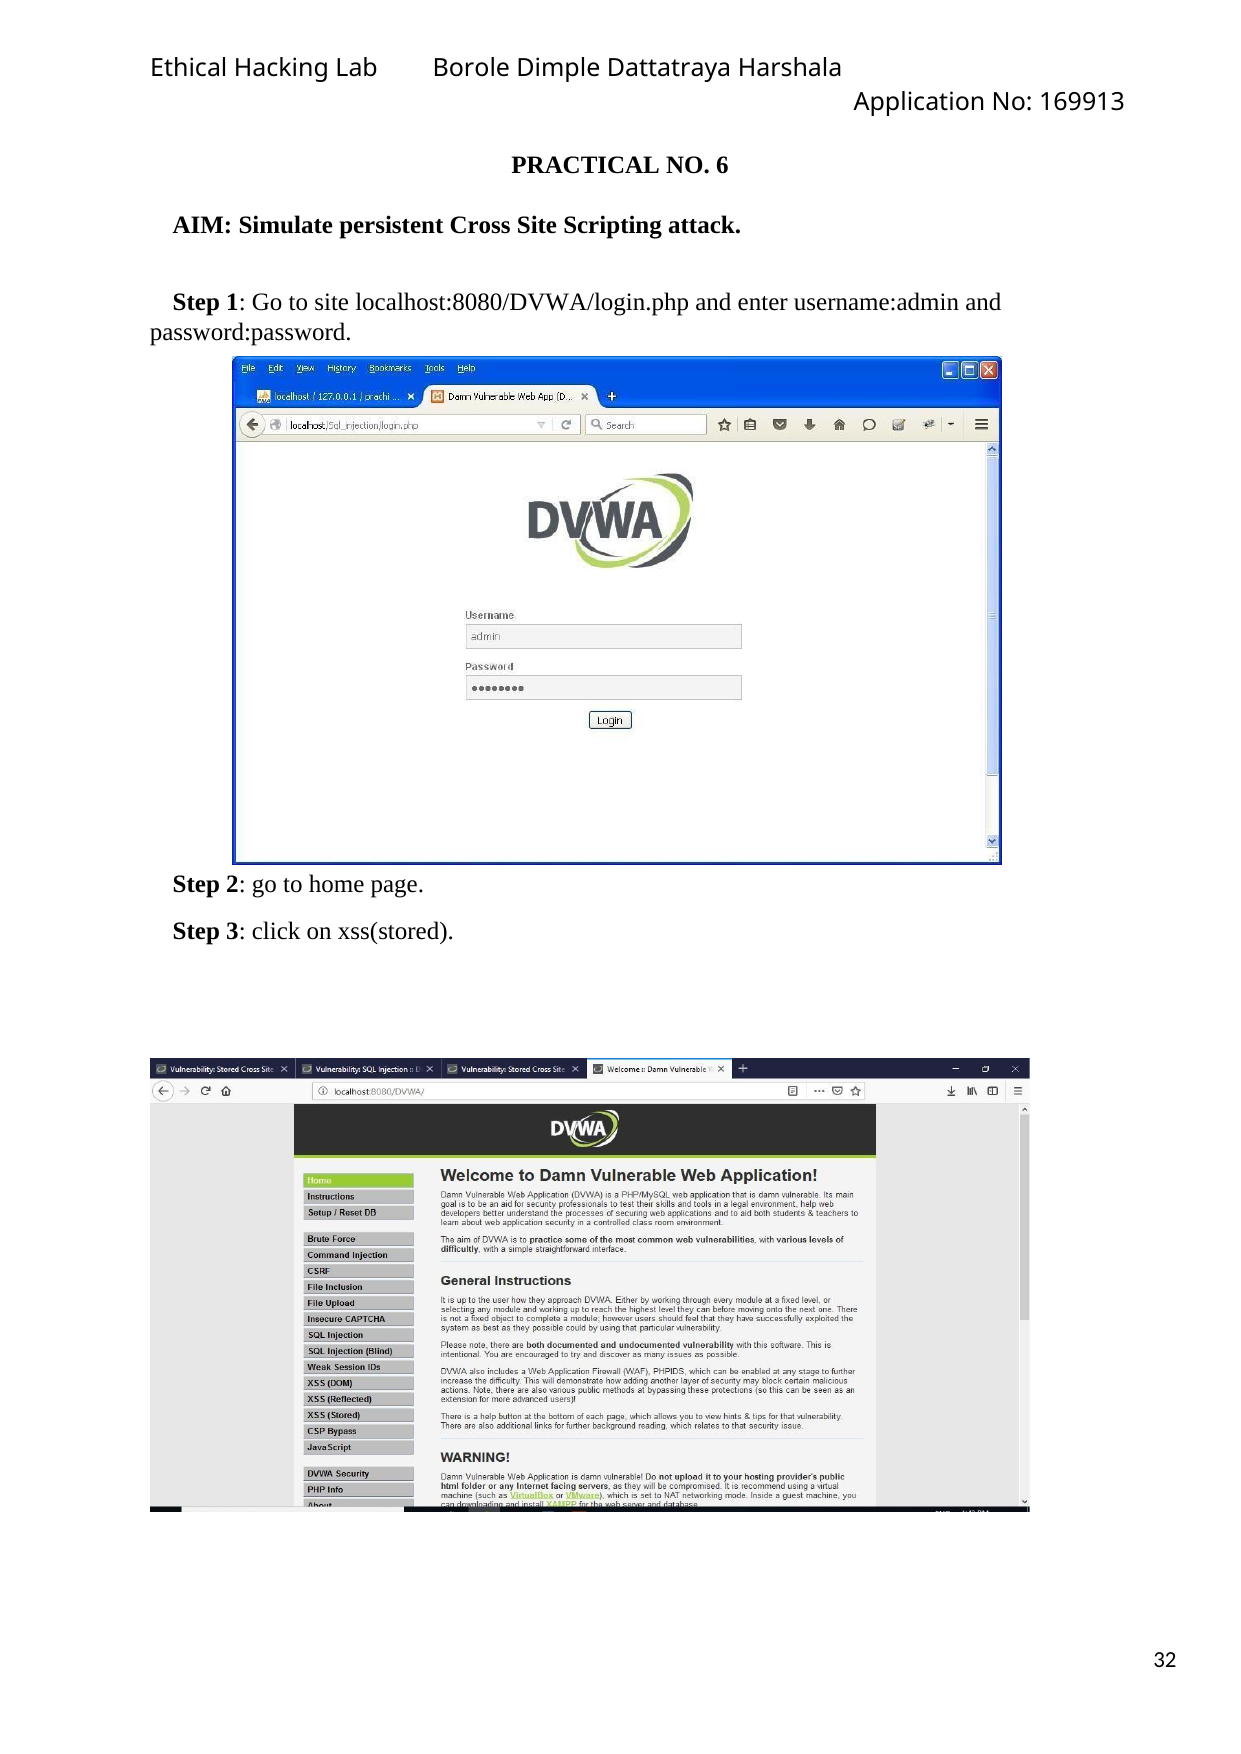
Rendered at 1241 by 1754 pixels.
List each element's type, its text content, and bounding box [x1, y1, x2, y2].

text Step 2: go to home page. [149, 869, 1097, 897]
picture [150, 1058, 1030, 1512]
text Step 1: Go to site localhost:8080/DVWA/login.php and enter username:admin and password:password. [149, 287, 1097, 346]
subtitle PRACTICAL NO. 6 [150, 150, 1090, 179]
picture [232, 356, 1002, 865]
text Step 3: click on xss(stored). [149, 916, 1097, 945]
text AIM: Simulate persistent Cross Site Scripting attack. [149, 211, 1098, 239]
